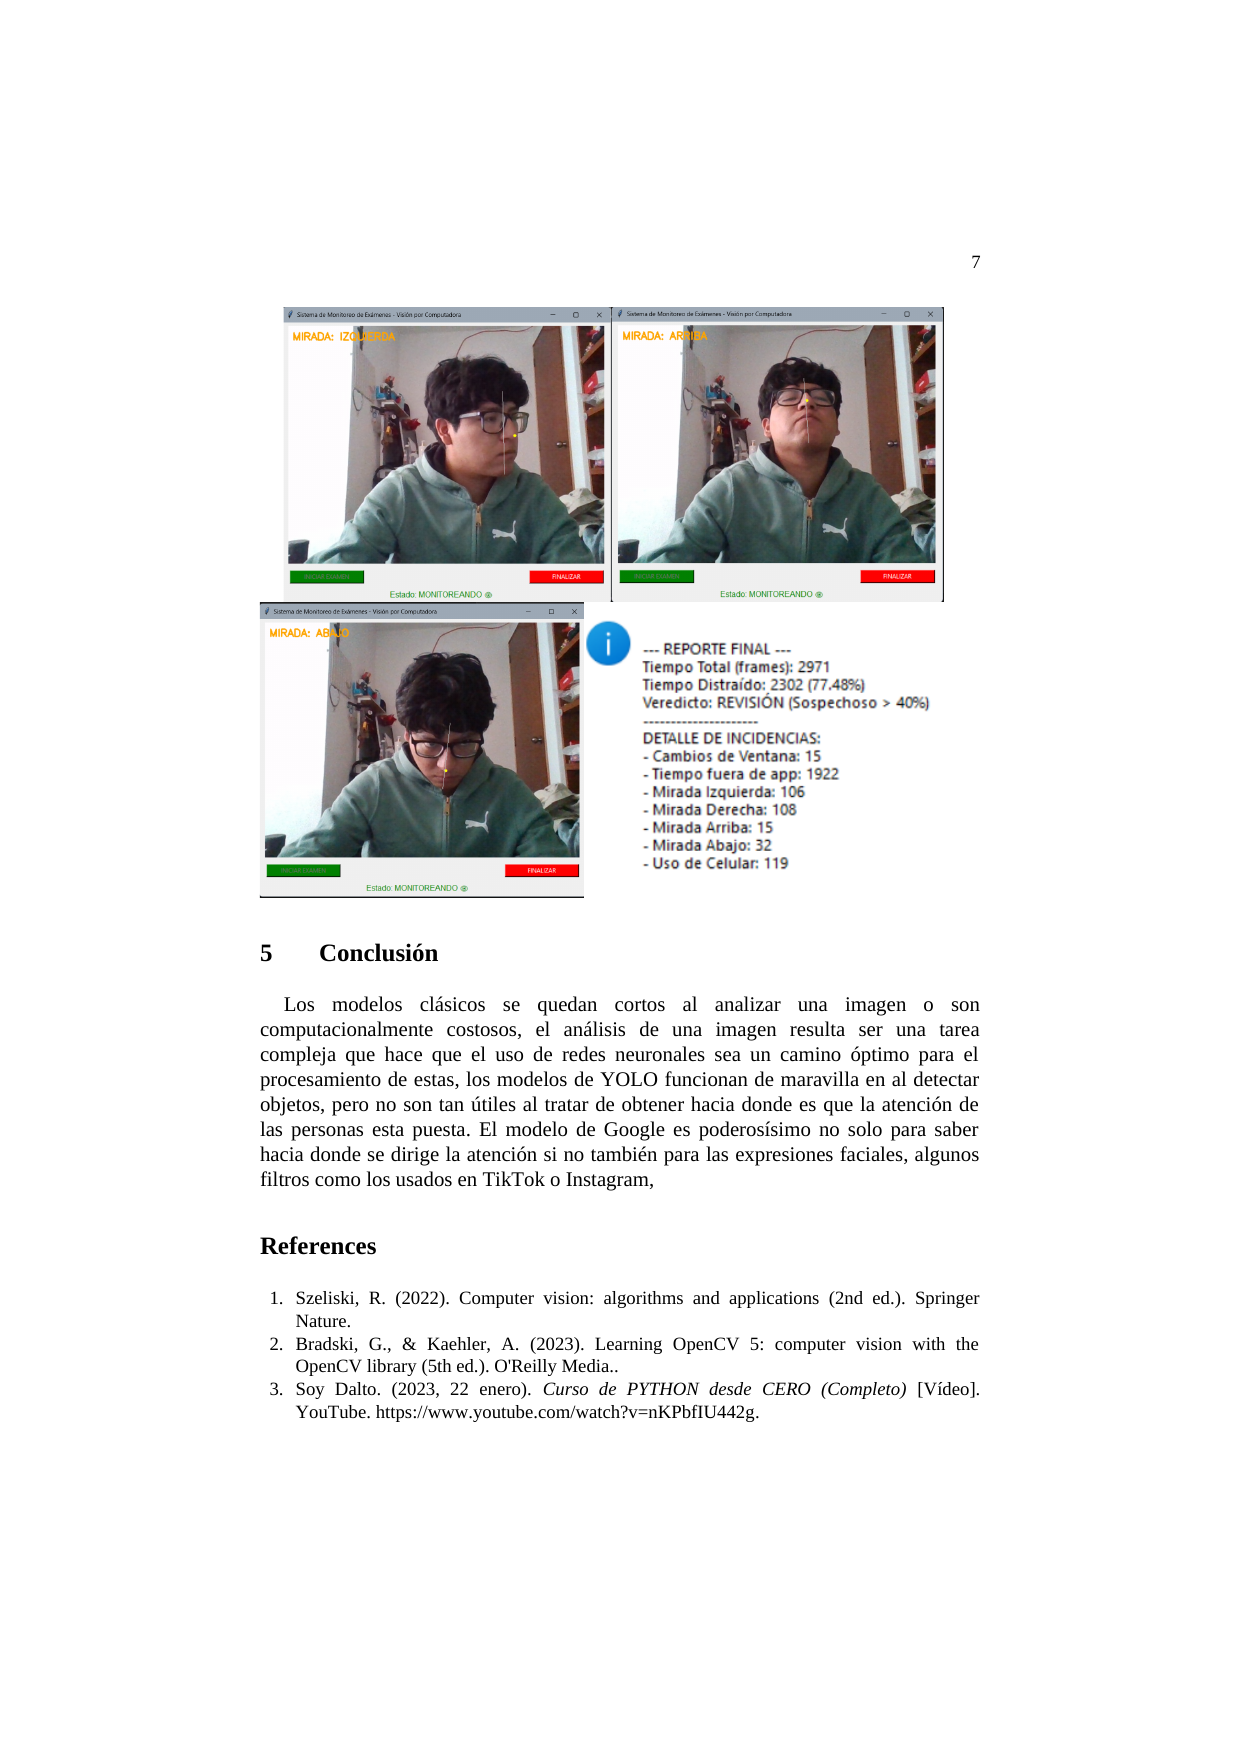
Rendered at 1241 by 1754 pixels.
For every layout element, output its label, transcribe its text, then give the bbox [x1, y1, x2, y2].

text Szeliski, R. (2022). Computer vision: algorithms and applications (2nd ed.). Springer Nature. [283, 1285, 980, 1331]
subtitle References [260, 1229, 980, 1260]
text Soy Dalto. (2023, 22 enero). Curso de PYTHON desde CERO (Completo) [Vídeo]. YouTube. https://www.youtube.com/watch?v=nKPbfIU442g. [283, 1377, 980, 1423]
subtitle Conclusión [260, 935, 980, 966]
text Los modelos clásicos se quedan cortos al analizar una imagen o son computacionalmente costosos, el análisis de una imagen resulta ser una tarea compleja que hace que el uso de redes neuronales sea un camino óptimo para el procesamiento de estas, los modelos de YOLO funcionan de maravilla en al detectar objetos, pero no son tan útiles al tratar de obtener hacia donde es que la atención de las personas esta puesta. El modelo de Google es poderosísimo no solo para saber hacia donde se dirige la atención si no también para las expresiones faciales, algunos filtros como los usados en TikTok o Instagram, [260, 991, 980, 1191]
picture [259, 307, 949, 898]
text Bradski, G., & Kaehler, A. (2023). Learning OpenCV 5: computer vision with the OpenCV library (5th ed.). O'Reilly Media.. [283, 1331, 980, 1377]
